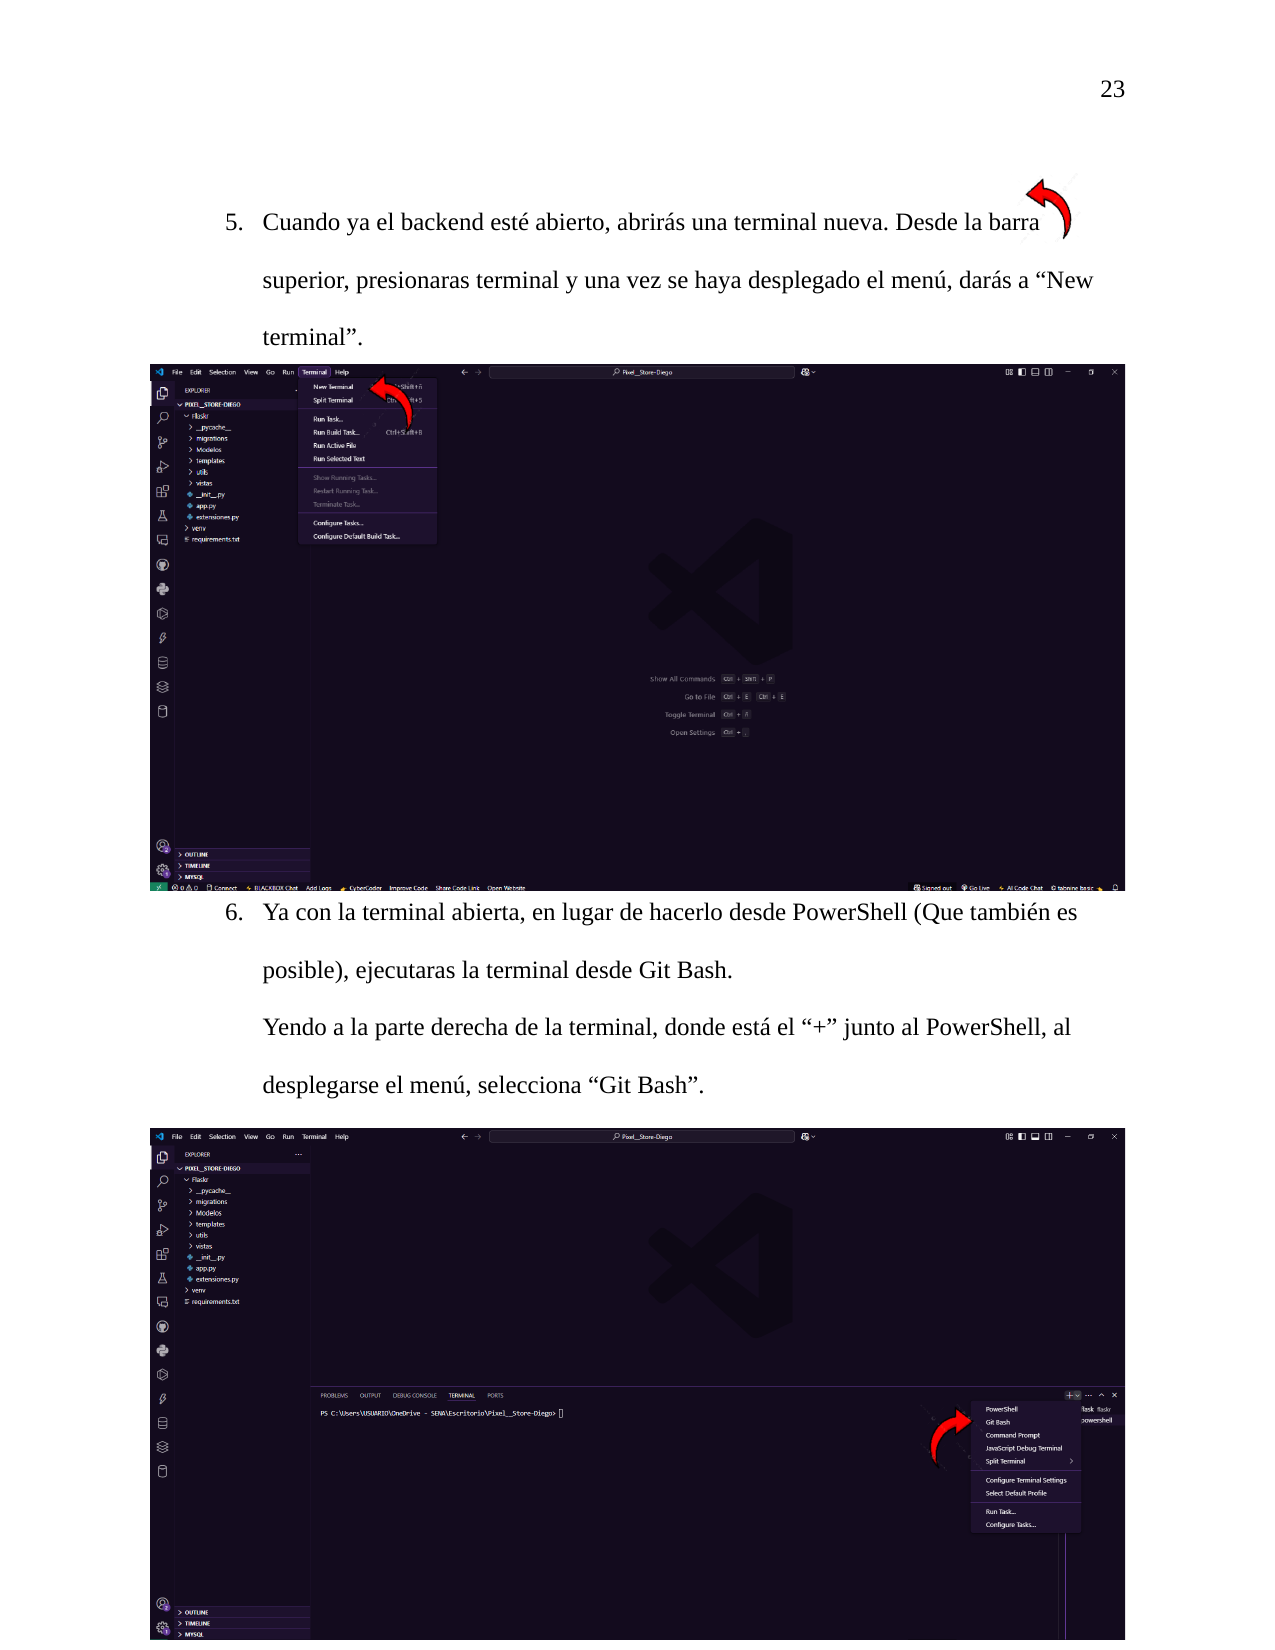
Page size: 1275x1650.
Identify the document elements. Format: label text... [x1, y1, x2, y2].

list Ya con la terminal abierta, en lugar de hacerlo desde PowerShell (Que también es posible), ejecutaras la terminal desde Git Bash. Yendo a la parte derecha de la terminal, donde está el “+” junto al PowerShell, al desplegarse el menú, selecciona “Git Bash”. [225, 897, 1125, 1099]
picture [1011, 169, 1086, 249]
picture [150, 1128, 1125, 1640]
list Cuando ya el backend esté abierto, abrirás una terminal nueva. Desde la barra superior, presionaras terminal y una vez se haya desplegado el menú, darás a “New terminal”. [225, 207, 1125, 351]
picture [150, 364, 1125, 891]
